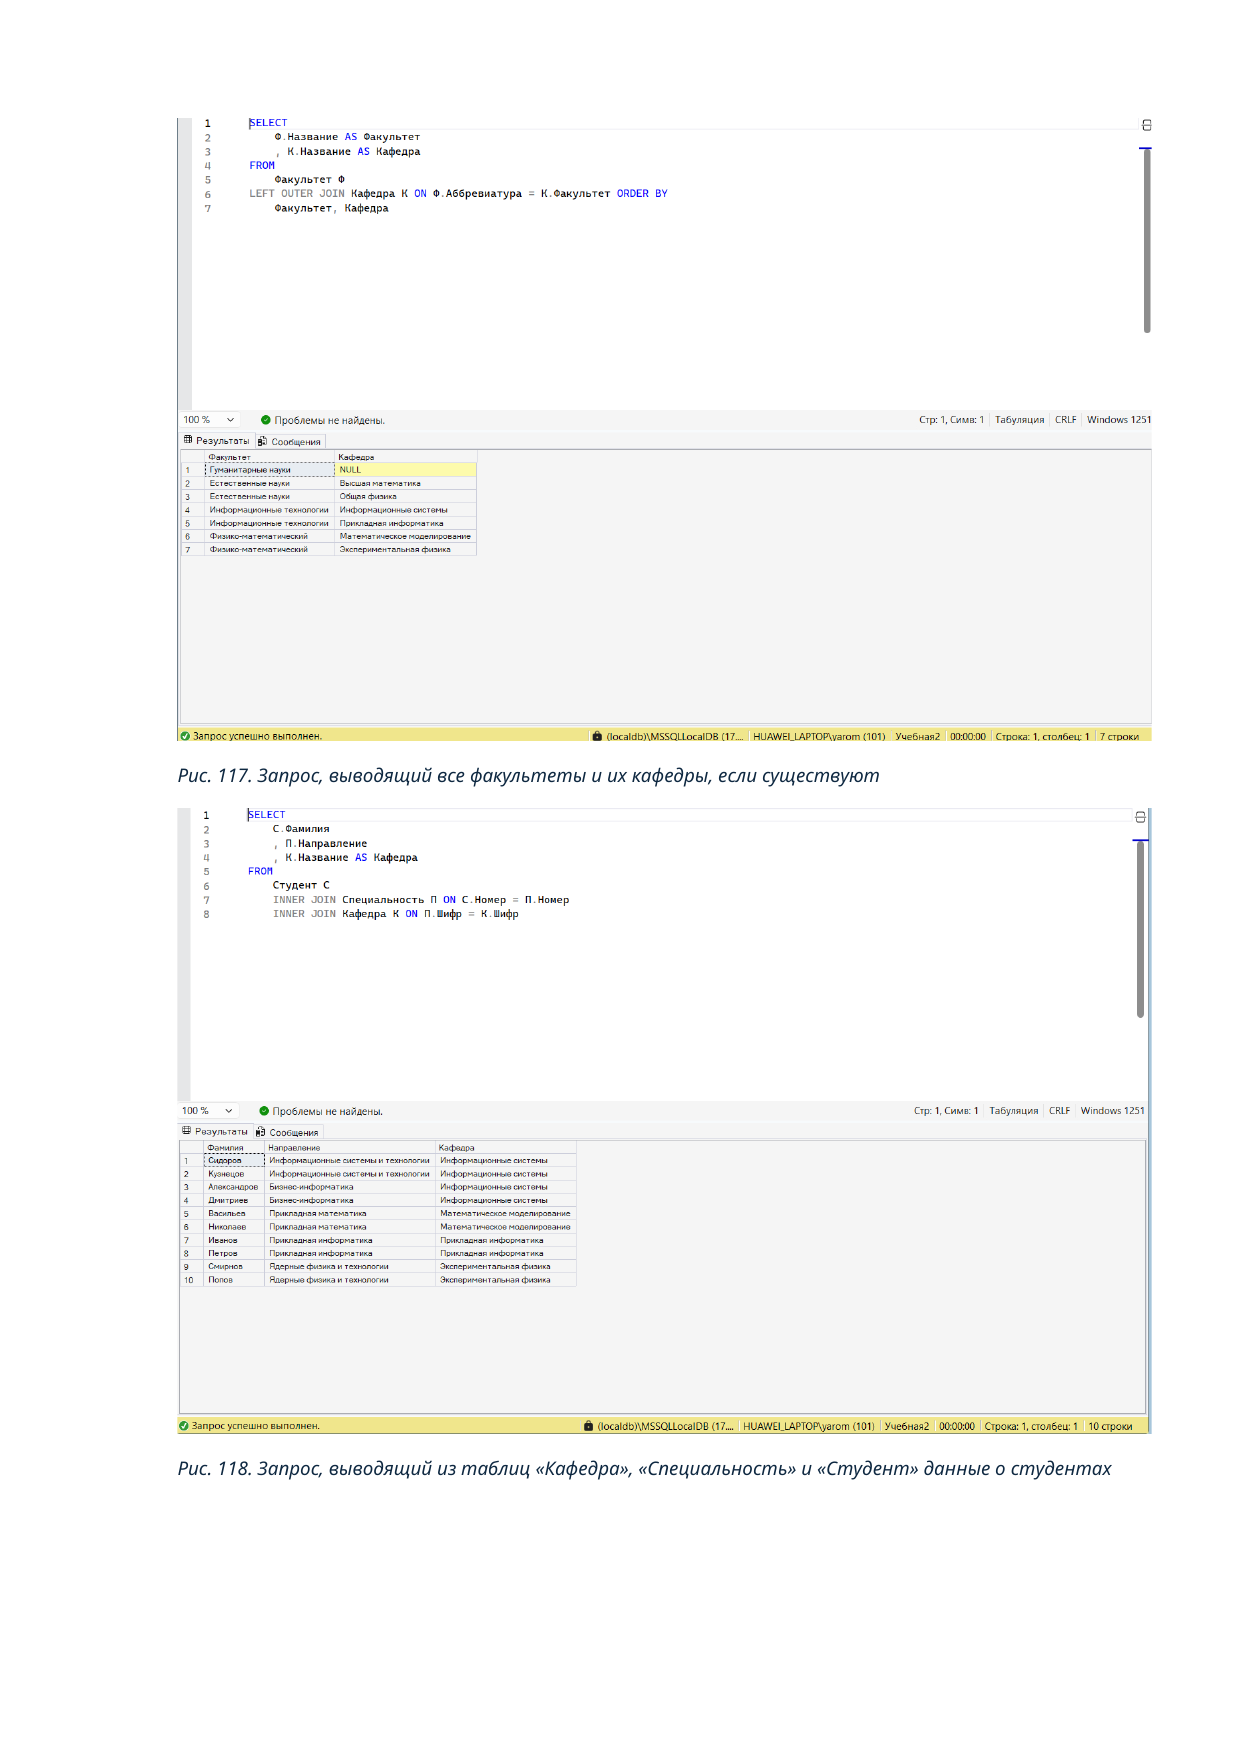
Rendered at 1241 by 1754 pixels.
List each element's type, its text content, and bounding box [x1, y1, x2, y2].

picture [177, 808, 1152, 1434]
picture [177, 118, 1152, 741]
